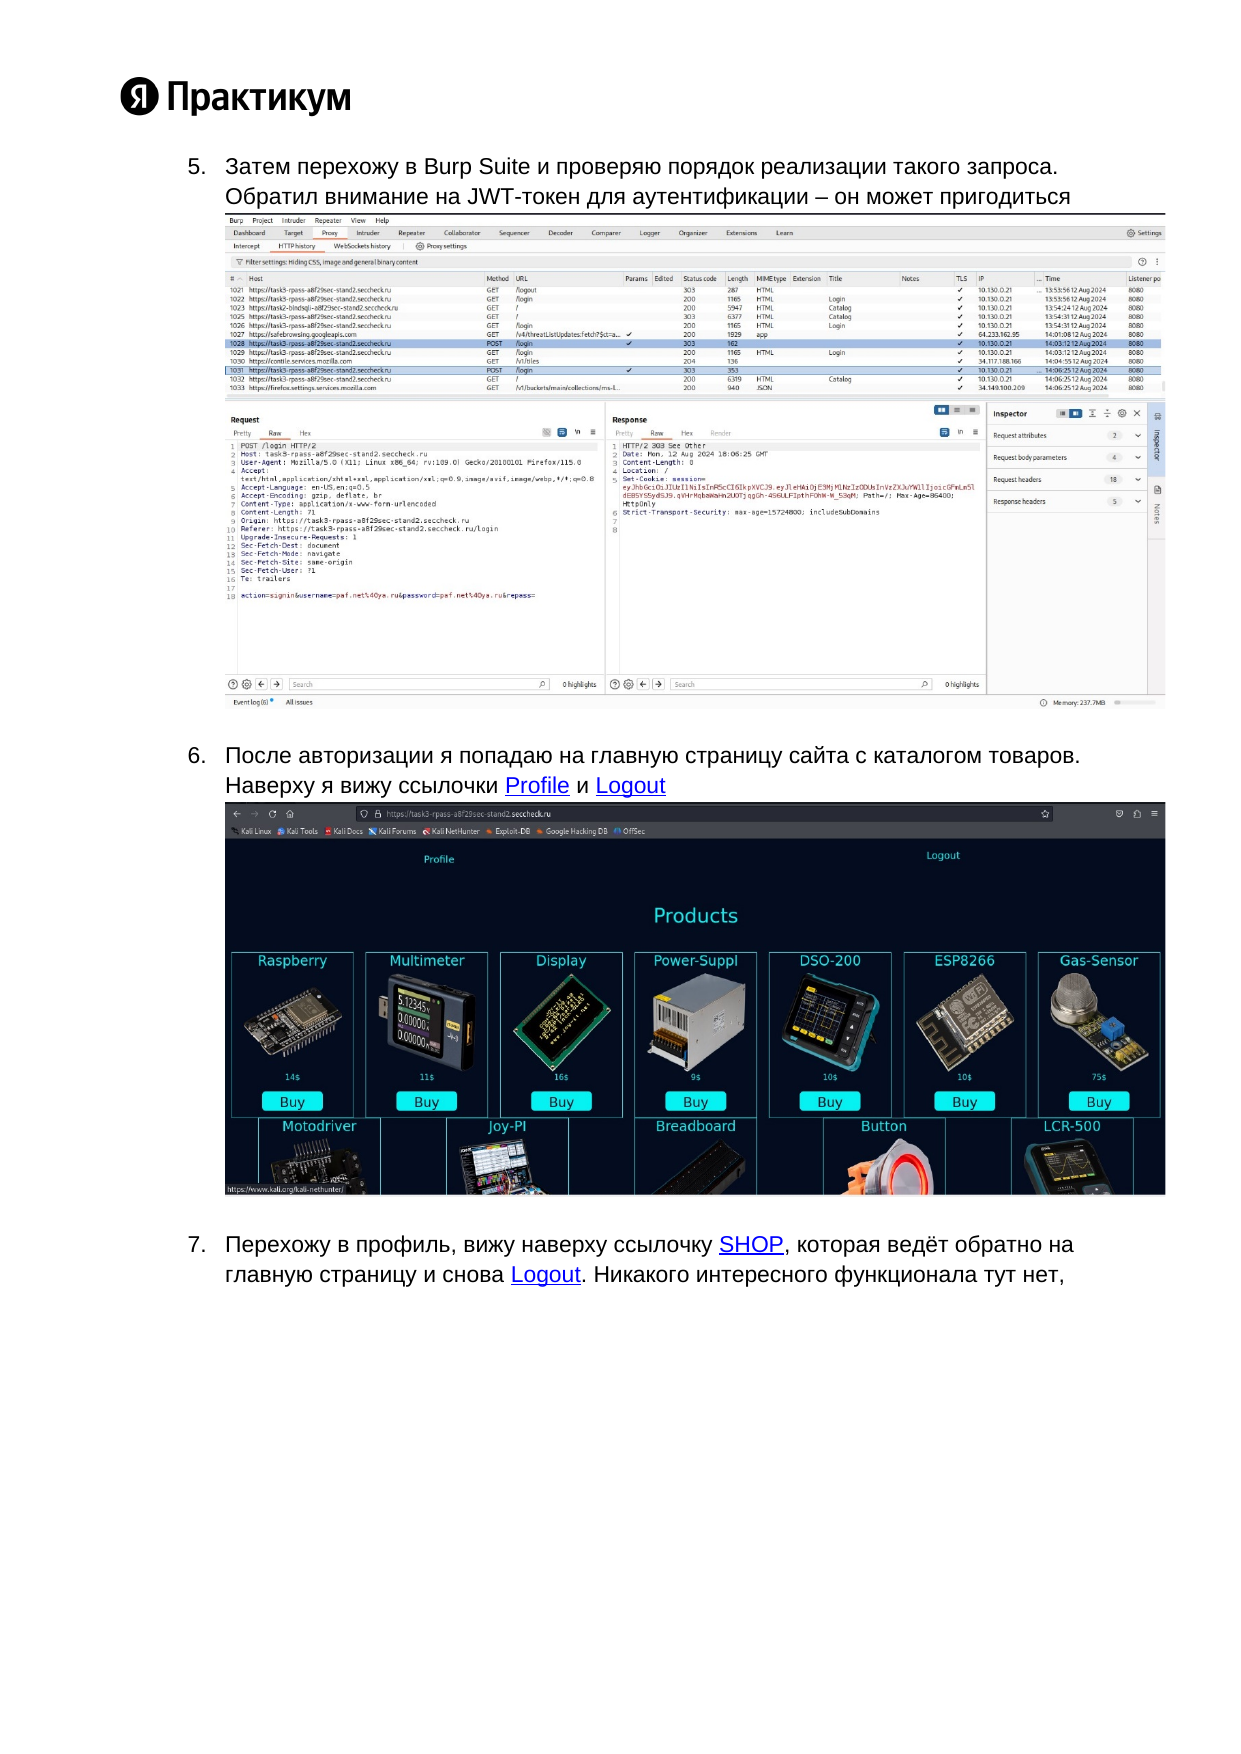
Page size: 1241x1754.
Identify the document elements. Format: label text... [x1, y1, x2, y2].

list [187, 1231, 1090, 1287]
picture [120, 75, 353, 118]
picture [225, 802, 1166, 1197]
picture [225, 213, 1166, 709]
